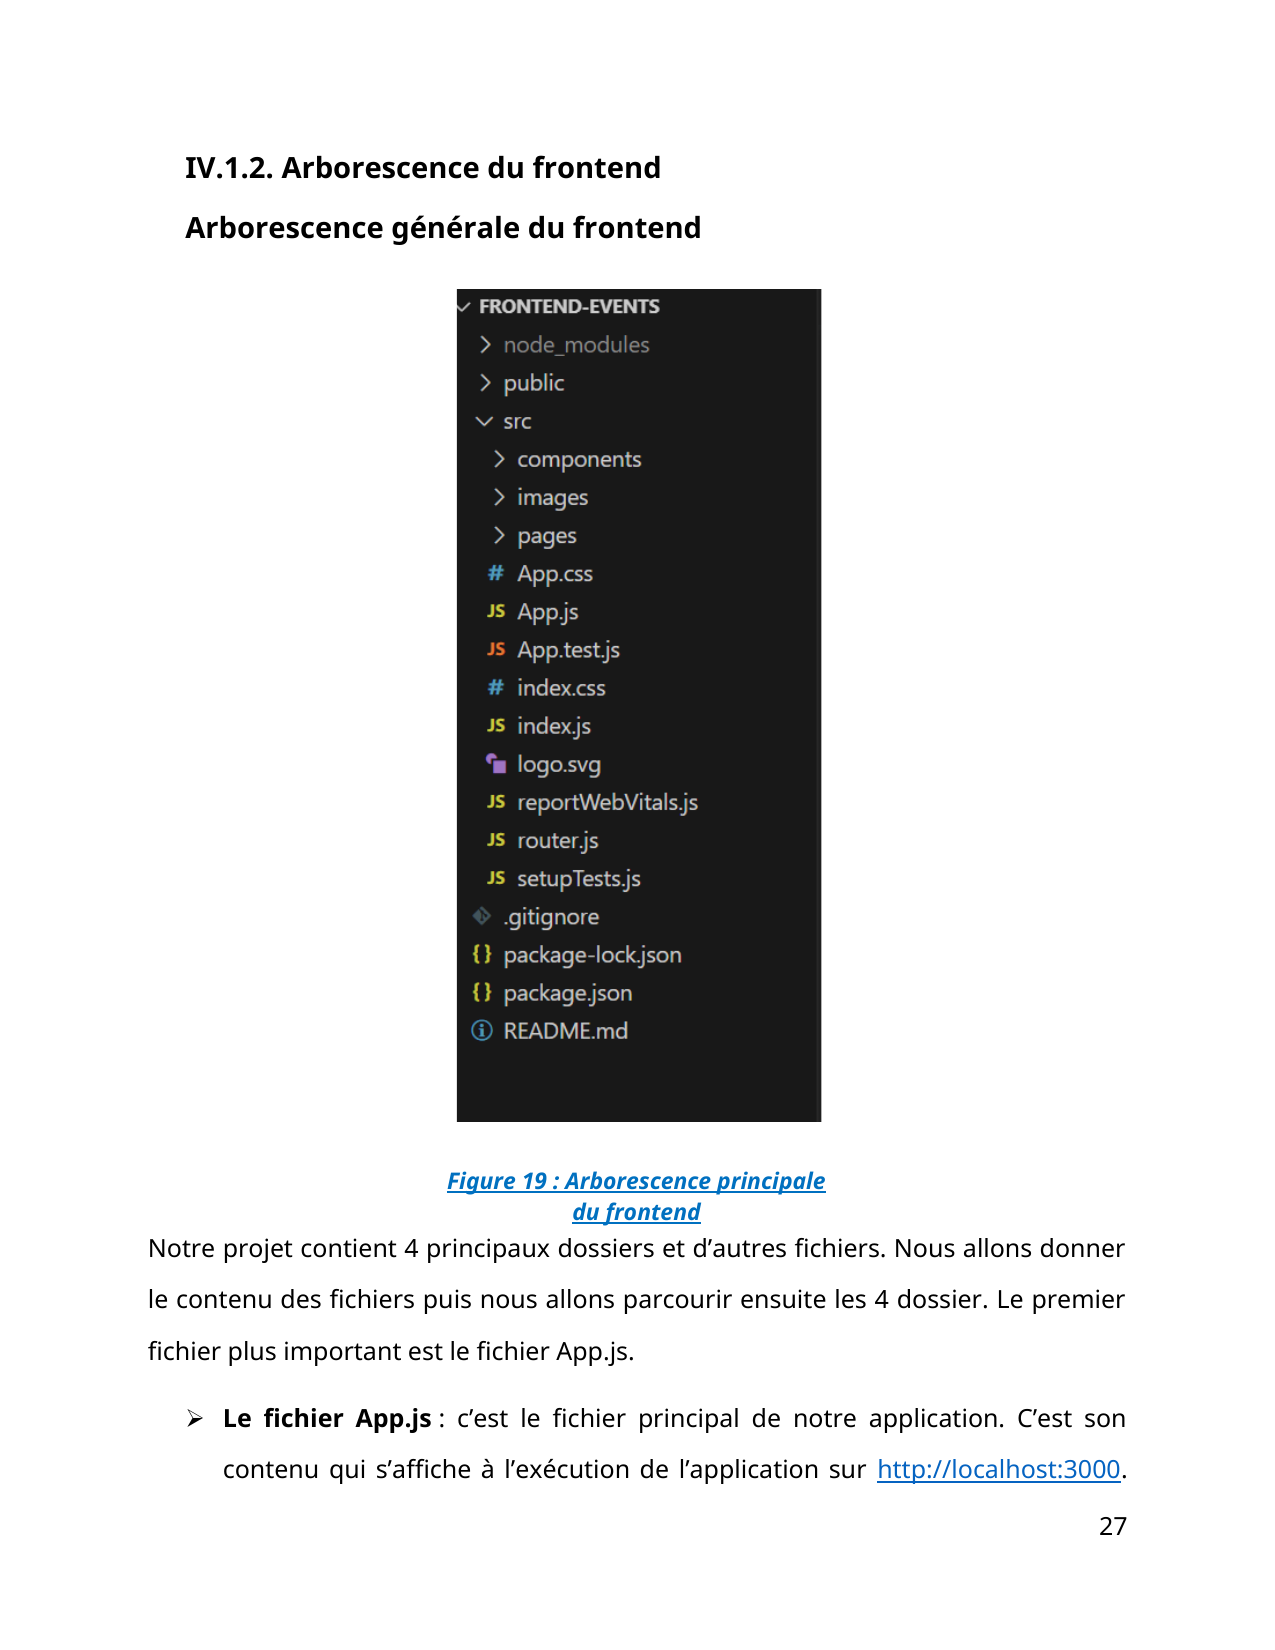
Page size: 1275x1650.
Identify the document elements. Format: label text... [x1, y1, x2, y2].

text Notre projet contient 4 principaux dossiers et d’autres fichiers. Nous allons donner le contenu des fichiers puis nous allons parcourir ensuite les 4 dossier. Le premier fichier plus important est le fichier App.js. [148, 1231, 1127, 1367]
subtitle Arborescence générale du frontend [185, 207, 1127, 247]
picture [456, 289, 822, 1122]
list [185, 1401, 1127, 1486]
subtitle IV.1.2. Arborescence du frontend [185, 148, 1127, 187]
